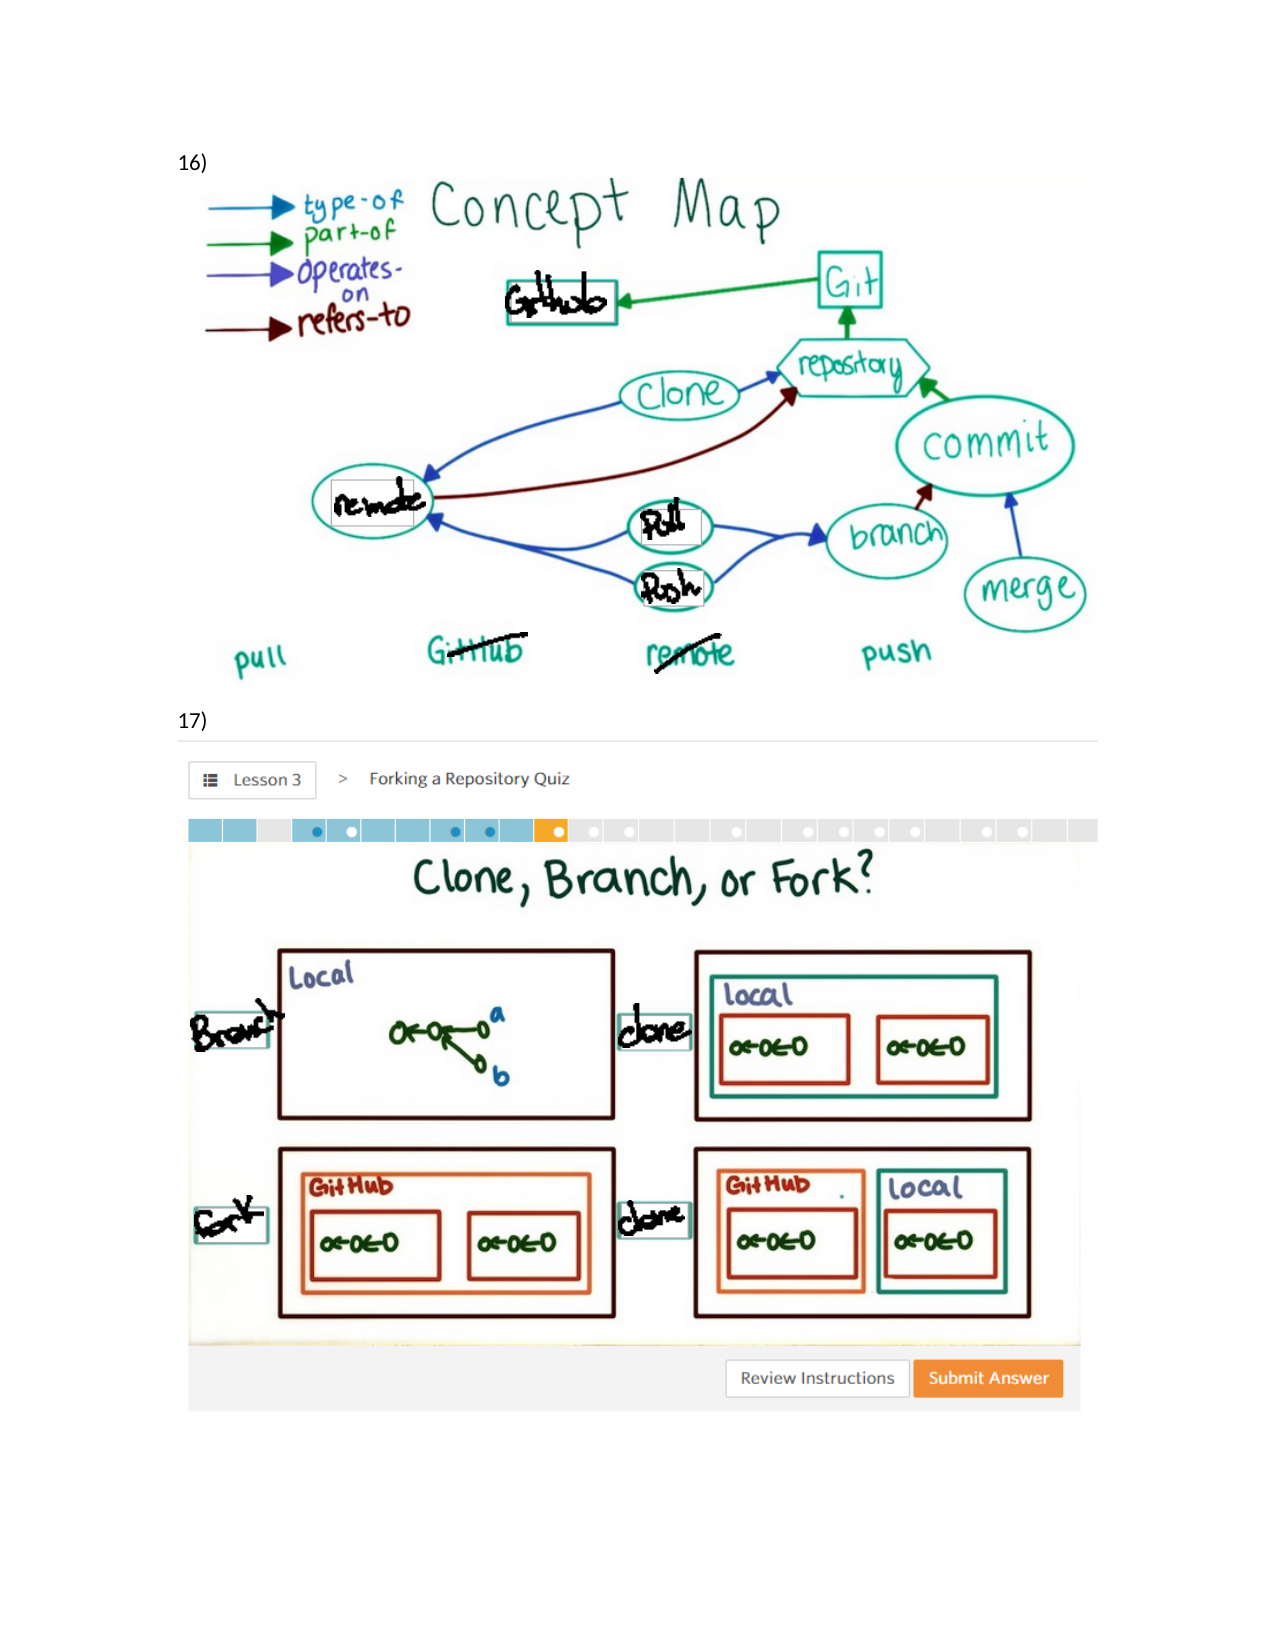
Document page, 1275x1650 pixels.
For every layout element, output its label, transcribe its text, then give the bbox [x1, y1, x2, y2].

text 17) [177, 706, 1098, 736]
text 16) [177, 148, 1098, 177]
picture [177, 177, 1098, 688]
picture [177, 736, 1098, 1415]
